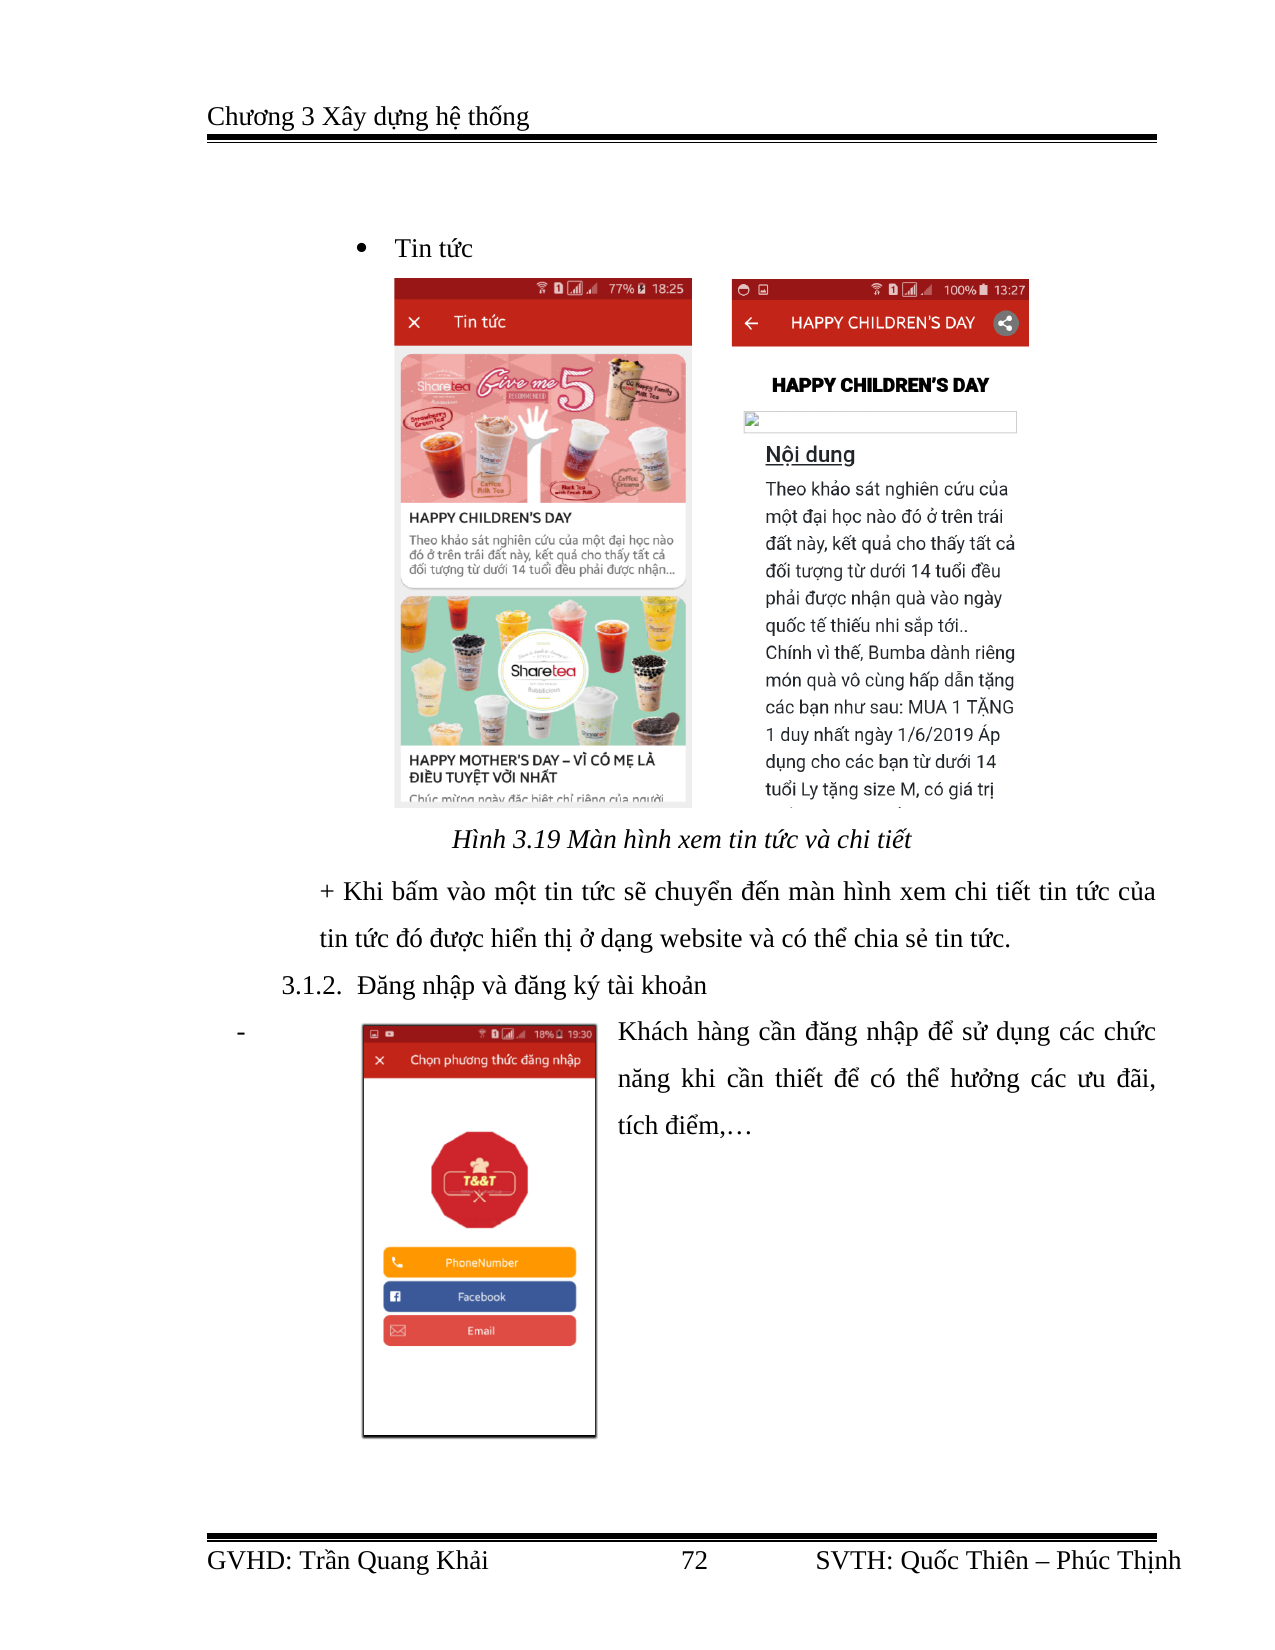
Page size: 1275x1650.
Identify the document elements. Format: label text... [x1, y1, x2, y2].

picture [394, 278, 692, 808]
picture [731, 279, 1029, 808]
picture [364, 1026, 595, 1435]
list Khách hàng cần đăng nhập để sử dụng các chức năng khi cần thiết để có thể hưởng các ưu đãi, tích điểm,… [236, 1015, 1157, 1140]
list + Khi bấm vào một tin tức sẽ chuyển đến màn hình xem chi tiết tin tức của tin tức đó được hiển thị ở dạng website và có thể chia sẻ tin tức. [319, 875, 1157, 953]
text Đăng nhập và đăng ký tài khoản [281, 969, 1157, 1000]
list Tin tức [357, 232, 1157, 263]
